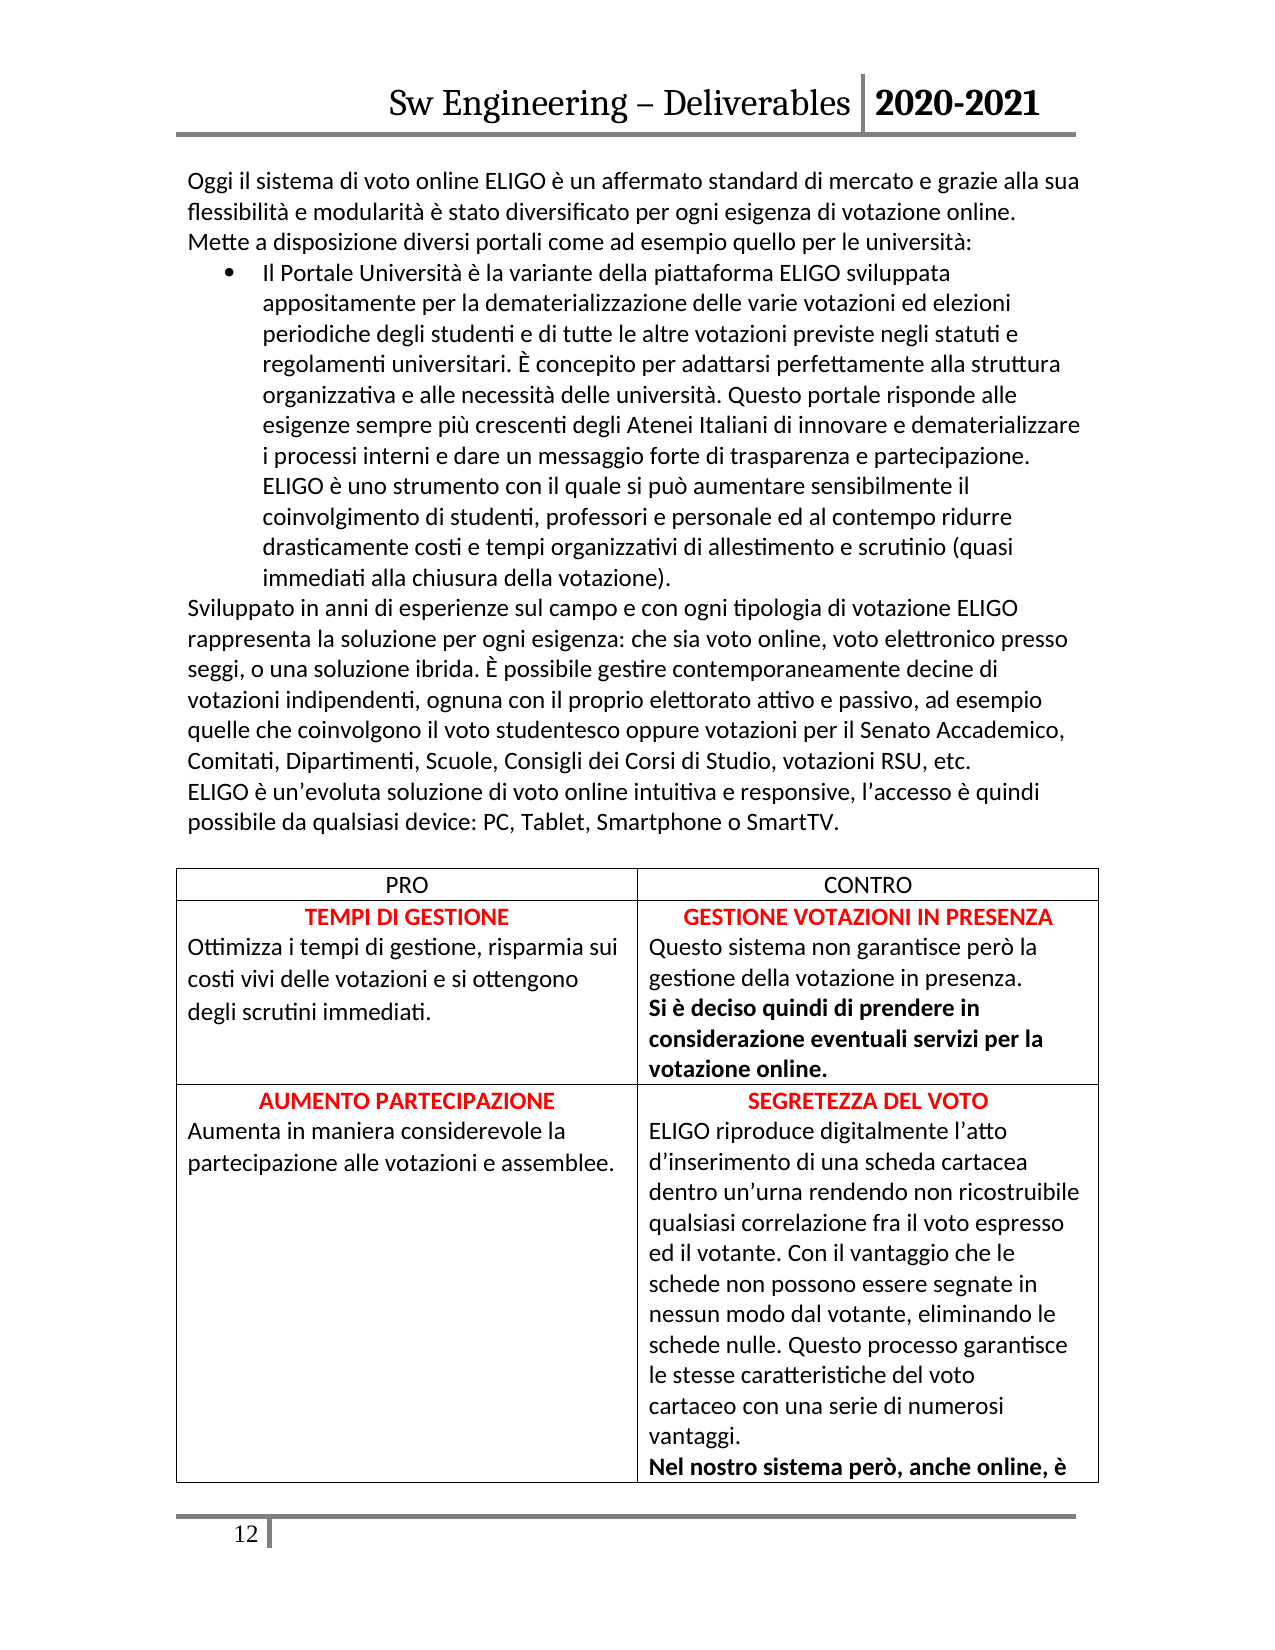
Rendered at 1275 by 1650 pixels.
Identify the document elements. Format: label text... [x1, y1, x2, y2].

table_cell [638, 1085, 1098, 1482]
text ELIGO è un’evoluta soluzione di voto online intuitiva e responsive, l’accesso è quindi possibile da qualsiasi device: PC, Tablet, Smartphone o SmartTV. [187, 776, 1087, 837]
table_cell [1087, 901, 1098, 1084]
text Mette a disposizione diversi portali come ad esempio quello per le università: [187, 226, 1087, 257]
table_header CONTRO [638, 869, 1098, 899]
table_header PRO [177, 869, 637, 899]
text Sviluppato in anni di esperienze sul campo e con ogni tipologia di votazione ELIGO rappresenta la soluzione per ogni esigenza: che sia voto online, voto elettronico presso seggi, o una soluzione ibrida. È possibile gestire contemporaneamente decine di votazioni indipendenti, ognuna con il proprio elettorato attivo e passivo, ad esempio quelle che coinvolgono il voto studentesco oppure votazioni per il Senato Accademico, Comitati, Dipartimenti, Scuole, Consigli dei Corsi di Studio, votazioni RSU, etc. [187, 593, 1087, 776]
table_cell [177, 1085, 637, 1482]
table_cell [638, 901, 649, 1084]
table_cell TEMPI DI GESTIONE Ottimizza i tempi di gestione, risparmia sui costi vivi delle votazioni e si ottengono degli scrutini immediati. [177, 901, 637, 1084]
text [187, 165, 1087, 226]
list Il Portale Università è la variante della piattaforma ELIGO sviluppata appositamente per la dematerializzazione delle varie votazioni ed elezioni periodiche degli studenti e di tutte le altre votazioni previste negli statuti e regolamenti universitari. È concepito per adattarsi perfettamente alla struttura organizzativa e alle necessità delle università. Questo portale risponde alle esigenze sempre più crescenti degli Atenei Italiani di innovare e dematerializzare i processi interni e dare un messaggio forte di trasparenza e partecipazione. ELIGO è uno strumento con il quale si può aumentare sensibilmente il coinvolgimento di studenti, professori e personale ed al contempo ridurre drasticamente costi e tempi organizzativi di allestimento e scrutinio (quasi immediati alla chiusura della votazione). [225, 257, 1087, 593]
